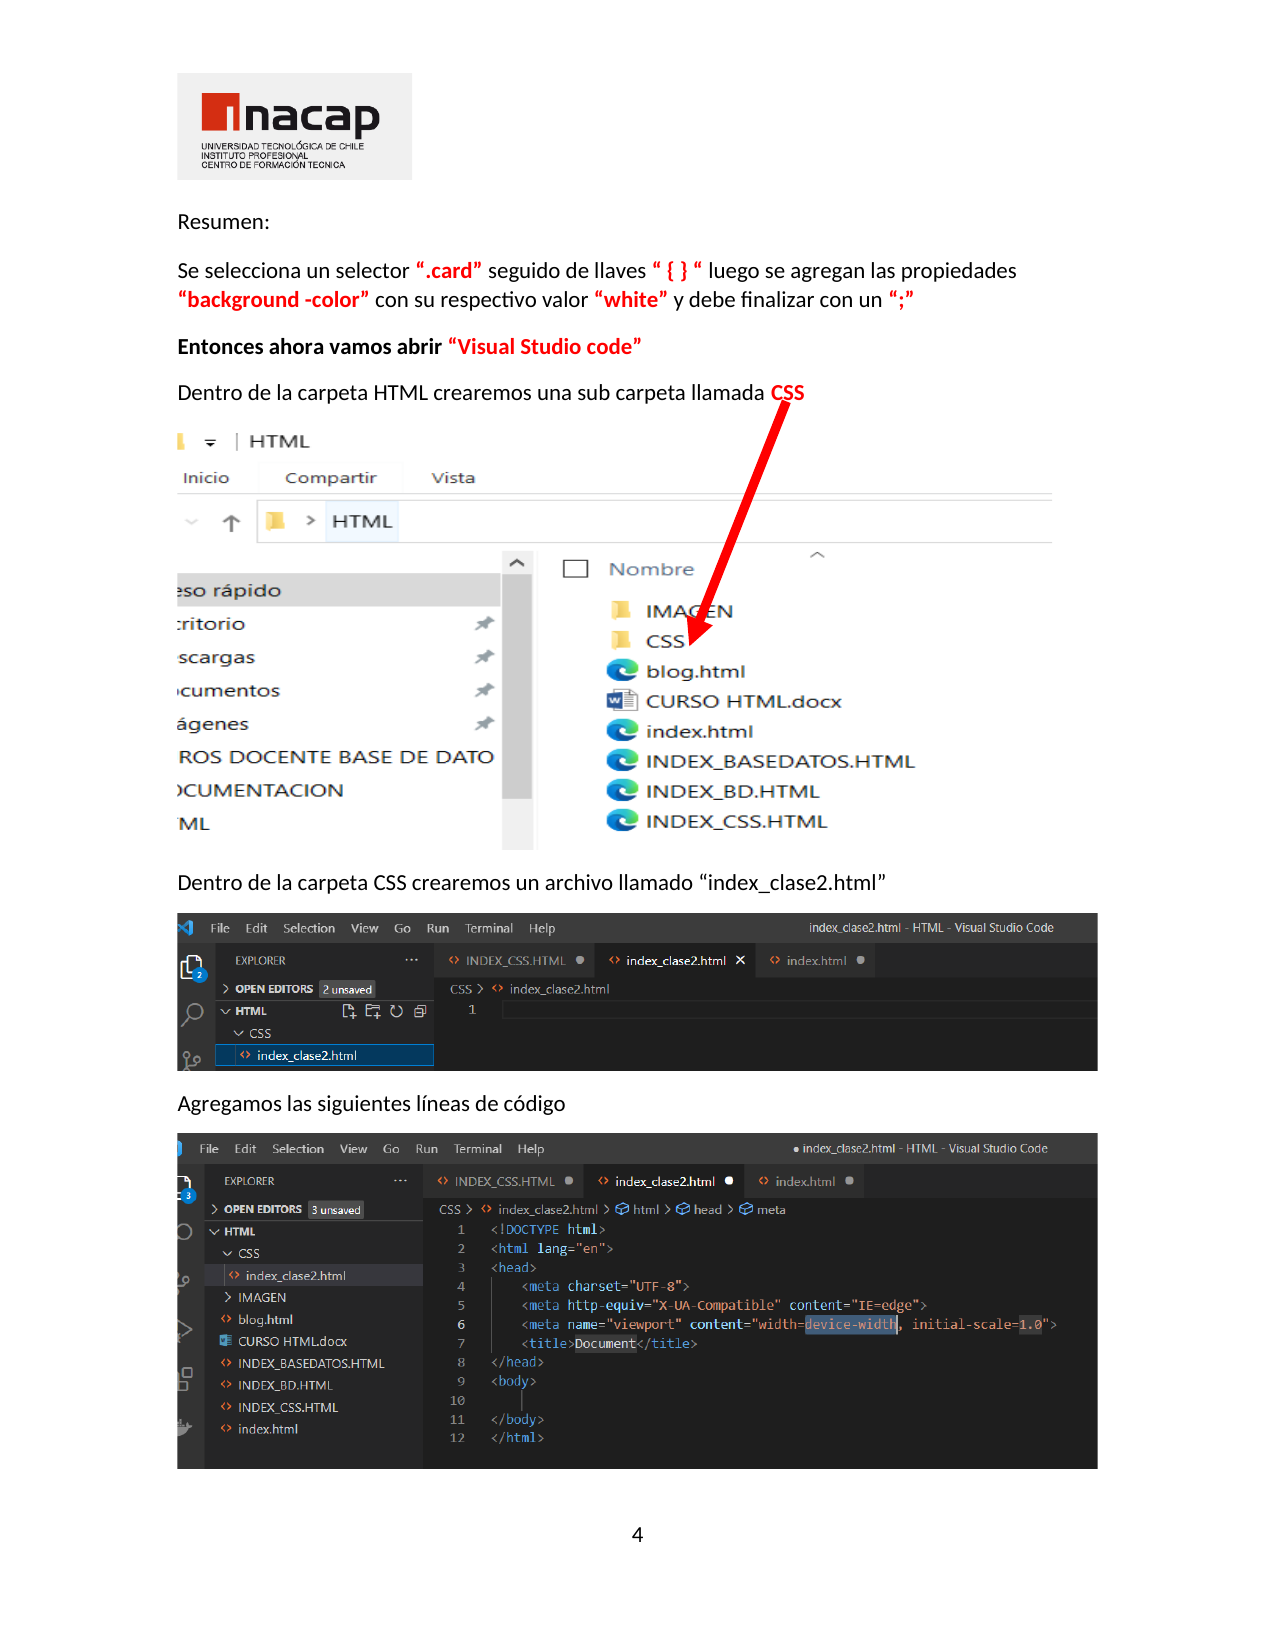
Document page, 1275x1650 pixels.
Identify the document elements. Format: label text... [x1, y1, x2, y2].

text Dentro de la carpeta HTML crearemos una sub carpeta llamada CSS [177, 377, 1098, 406]
picture [177, 913, 1098, 1071]
text Agregamos las siguientes líneas de código [177, 1087, 1098, 1117]
picture [177, 1133, 1098, 1469]
text Entonces ahora vamos abrir “Visual Studio code” [177, 330, 1098, 360]
picture [177, 73, 413, 180]
text Dentro de la carpeta CSS crearemos un archivo llamado “index_clase2.html” [177, 867, 1098, 896]
picture [177, 422, 1053, 850]
text Resumen: [177, 207, 1098, 235]
text Se selecciona un selector “.card” seguido de llaves “ { } “ luego se agregan las propiedades “background -color” con su respectivo valor “white” y debe finalizar con un “;” [177, 254, 1098, 313]
